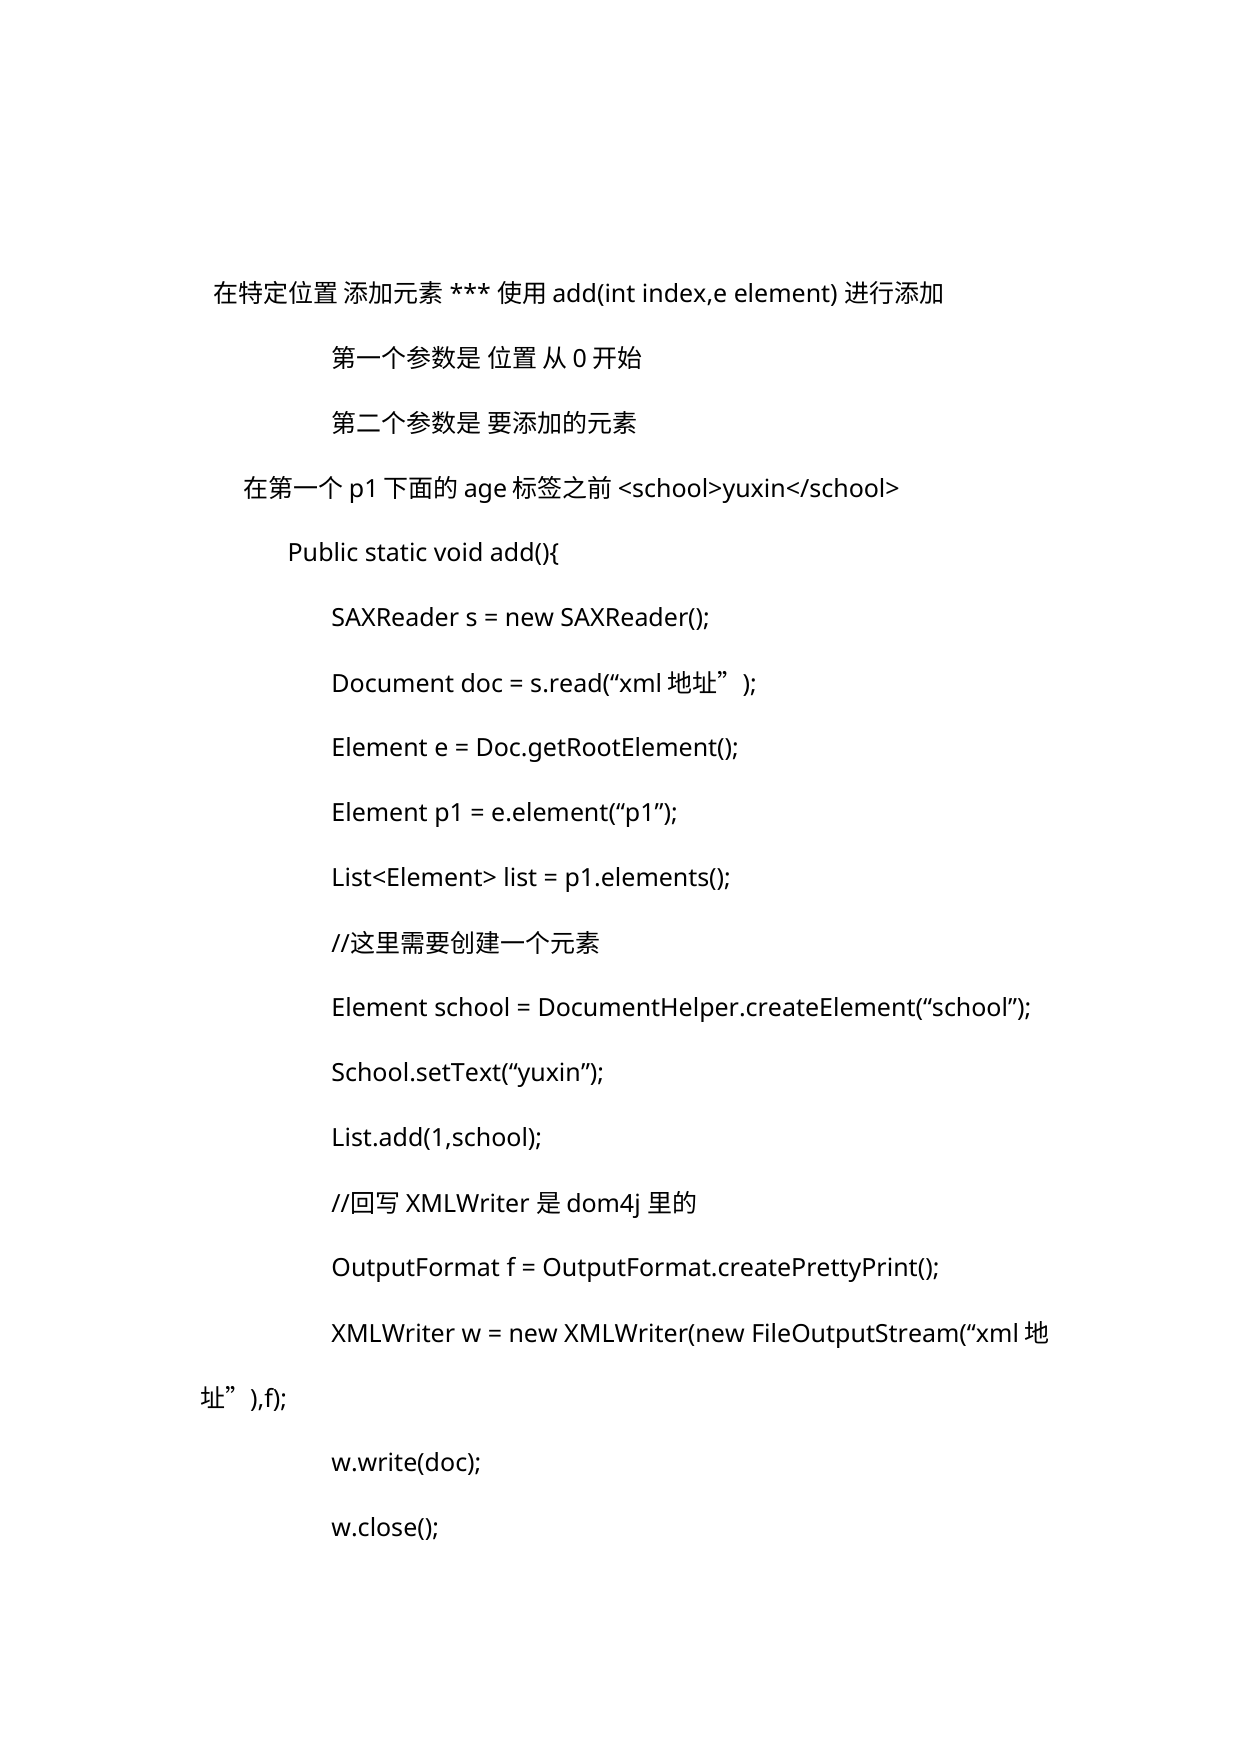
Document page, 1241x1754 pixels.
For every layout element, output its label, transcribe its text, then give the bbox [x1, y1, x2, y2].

text Document doc = s.read(“xml地址”); [200, 649, 1128, 714]
text 在特定位置 添加元素 *** 使用add(int index,e element) 进行添加 [200, 259, 1128, 324]
text School.setText(“yuxin”); [200, 1039, 1128, 1104]
text Element e = Doc.getRootElement(); [200, 714, 1128, 779]
text Element p1 = e.element(“p1”); [200, 779, 1128, 844]
text List.add(1,school); [200, 1104, 1128, 1169]
text //回写 XMLWriter 是dom4j 里的 [200, 1169, 1128, 1234]
text XMLWriter w = new XMLWriter(new FileOutputStream(“xml地址”),f); [200, 1299, 1128, 1429]
text //这里需要创建一个元素 [200, 909, 1128, 974]
text OutputFormat f = OutputFormat.createPrettyPrint(); [200, 1234, 1128, 1299]
text 第二个参数是 要添加的元素 [200, 389, 1128, 454]
text w.close(); [200, 1494, 1128, 1559]
text 在第一个p1下面的age标签之前 <school>yuxin</school> [200, 454, 1128, 519]
text 第一个参数是 位置 从0开始 [200, 324, 1128, 389]
text w.write(doc); [200, 1429, 1128, 1494]
text List<Element> list = p1.elements(); [200, 844, 1128, 909]
text Element school = DocumentHelper.createElement(“school”); [200, 974, 1128, 1039]
text Public static void add(){ [200, 519, 1128, 584]
text SAXReader s = new SAXReader(); [200, 584, 1128, 649]
